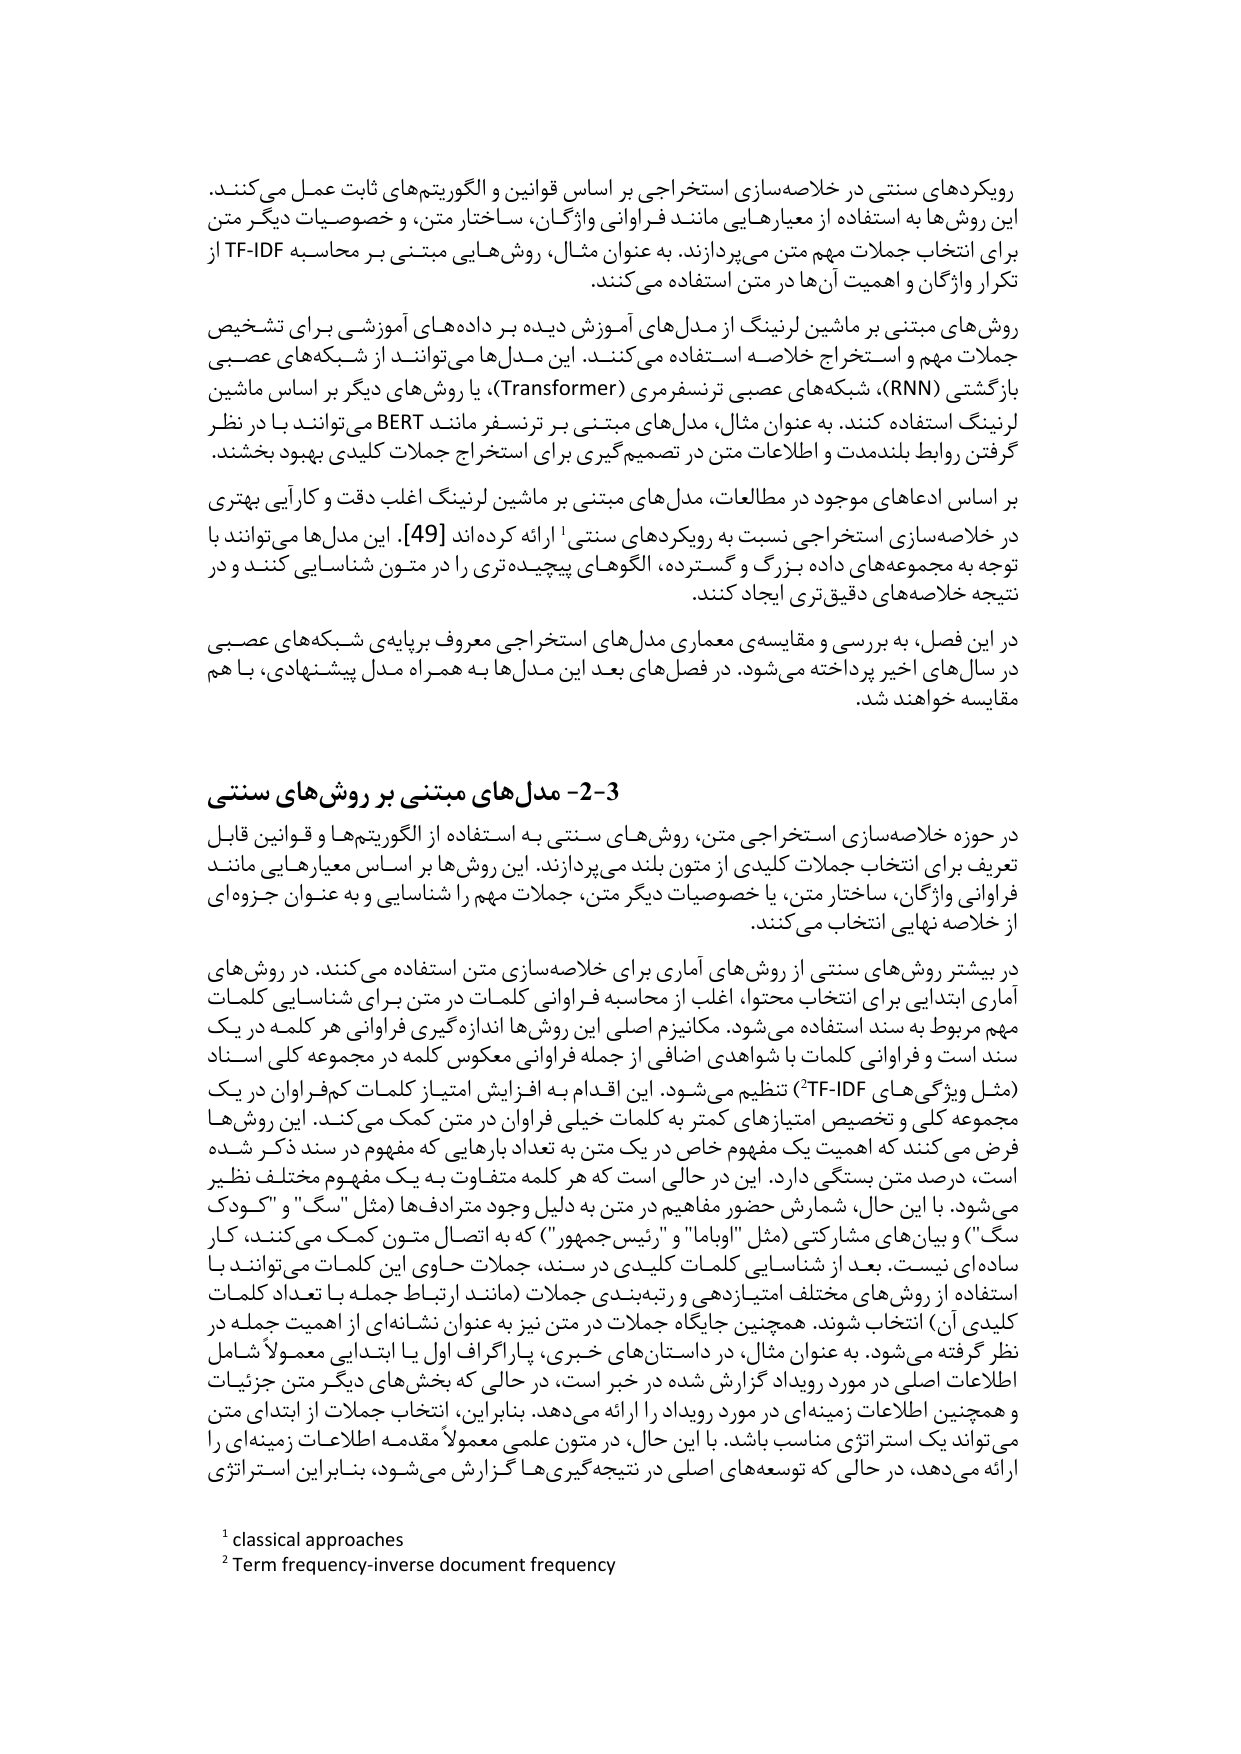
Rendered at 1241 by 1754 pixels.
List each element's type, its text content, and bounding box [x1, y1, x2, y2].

subtitle 2-3- مدل‌های مبتنی بر روش‌های سنتی [207, 780, 1018, 811]
text روش‌های مبتنی بر ماشین لرنینگ از مدل‌های آموزش دیده بر داده‌های آموزشی برای تشخیص جملات مهم و استخراج خلاصه استفاده می‌کنند. این مدل‌ها می‌توانند از شبکه‌های عصبی بازگشتی (RNN)، شبکه‌های عصبی ترنسفرمری (Transformer)، یا روش‌های دیگر بر اساس ماشین لرنینگ استفاده کنند. به عنوان مثال، مدل‌های مبتنی بر ترنسفر مانند BERT می‌توانند با در نظر گرفتن روابط بلندمدت و اطلاعات متن در تصمیم‌گیری برای استخراج جملات کلیدی بهبود بخشند. [207, 315, 1018, 468]
text در حوزه خلاصه‌سازی استخراجی متن، روش‌های سنتی به استفاده از الگوریتم‌ها و قوانین قابل تعریف برای انتخاب جملات کلیدی از متون بلند می‌پردازند. این روش‌ها بر اساس معیارهایی مانند فراوانی واژگان، ساختار متن، یا خصوصیات دیگر متن، جملات مهم را شناسایی و به عنوان جزوه‌ای از خلاصه نهایی انتخاب می‌کنند. [207, 824, 1018, 938]
text رویکردهای سنتی در خلاصه‌سازی استخراجی بر اساس قوانین و الگوریتم‌های ثابت عمل می‌کنند. این روش‌ها به استفاده از معیارهایی مانند فراوانی واژگان، ساختار متن، و خصوصیات دیگر متن برای انتخاب جملات مهم متن می‌پردازند. به عنوان مثال، روش‌هایی مبتنی بر محاسبه TF-IDF از تکرار واژگان و اهمیت آن‌ها در متن استفاده می‌کنند. [207, 177, 1018, 296]
text در این فصل، به بررسی و مقایسه‌ی معماری مدل‌های استخراجی معروف برپایه‌ی شبکه‌های عصبی در سال‌های اخیر پرداخته می‌شود. در فصل‌های بعد این مدل‌ها به همراه مدل پیشنهادی، با هم مقایسه خواهند شد. [207, 629, 1018, 714]
text بر اساس ادعاهای موجود در مطالعات، مدل‌های مبتنی بر ماشین لرنینگ اغلب دقت و کارآیی بهتری در خلاصه‌سازی استخراجی نسبت به رویکردهای سنتی ارائه کرده‌اند [49]. این مدل‌ها می‌توانند با توجه به مجموعه‌های داده بزرگ و گسترده، الگوهای پیچیده‌تری را در متون شناسایی کنند و در نتیجه خلاصه‌های دقیق‌تری ایجاد کنند. [207, 486, 1018, 610]
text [207, 957, 1018, 1485]
